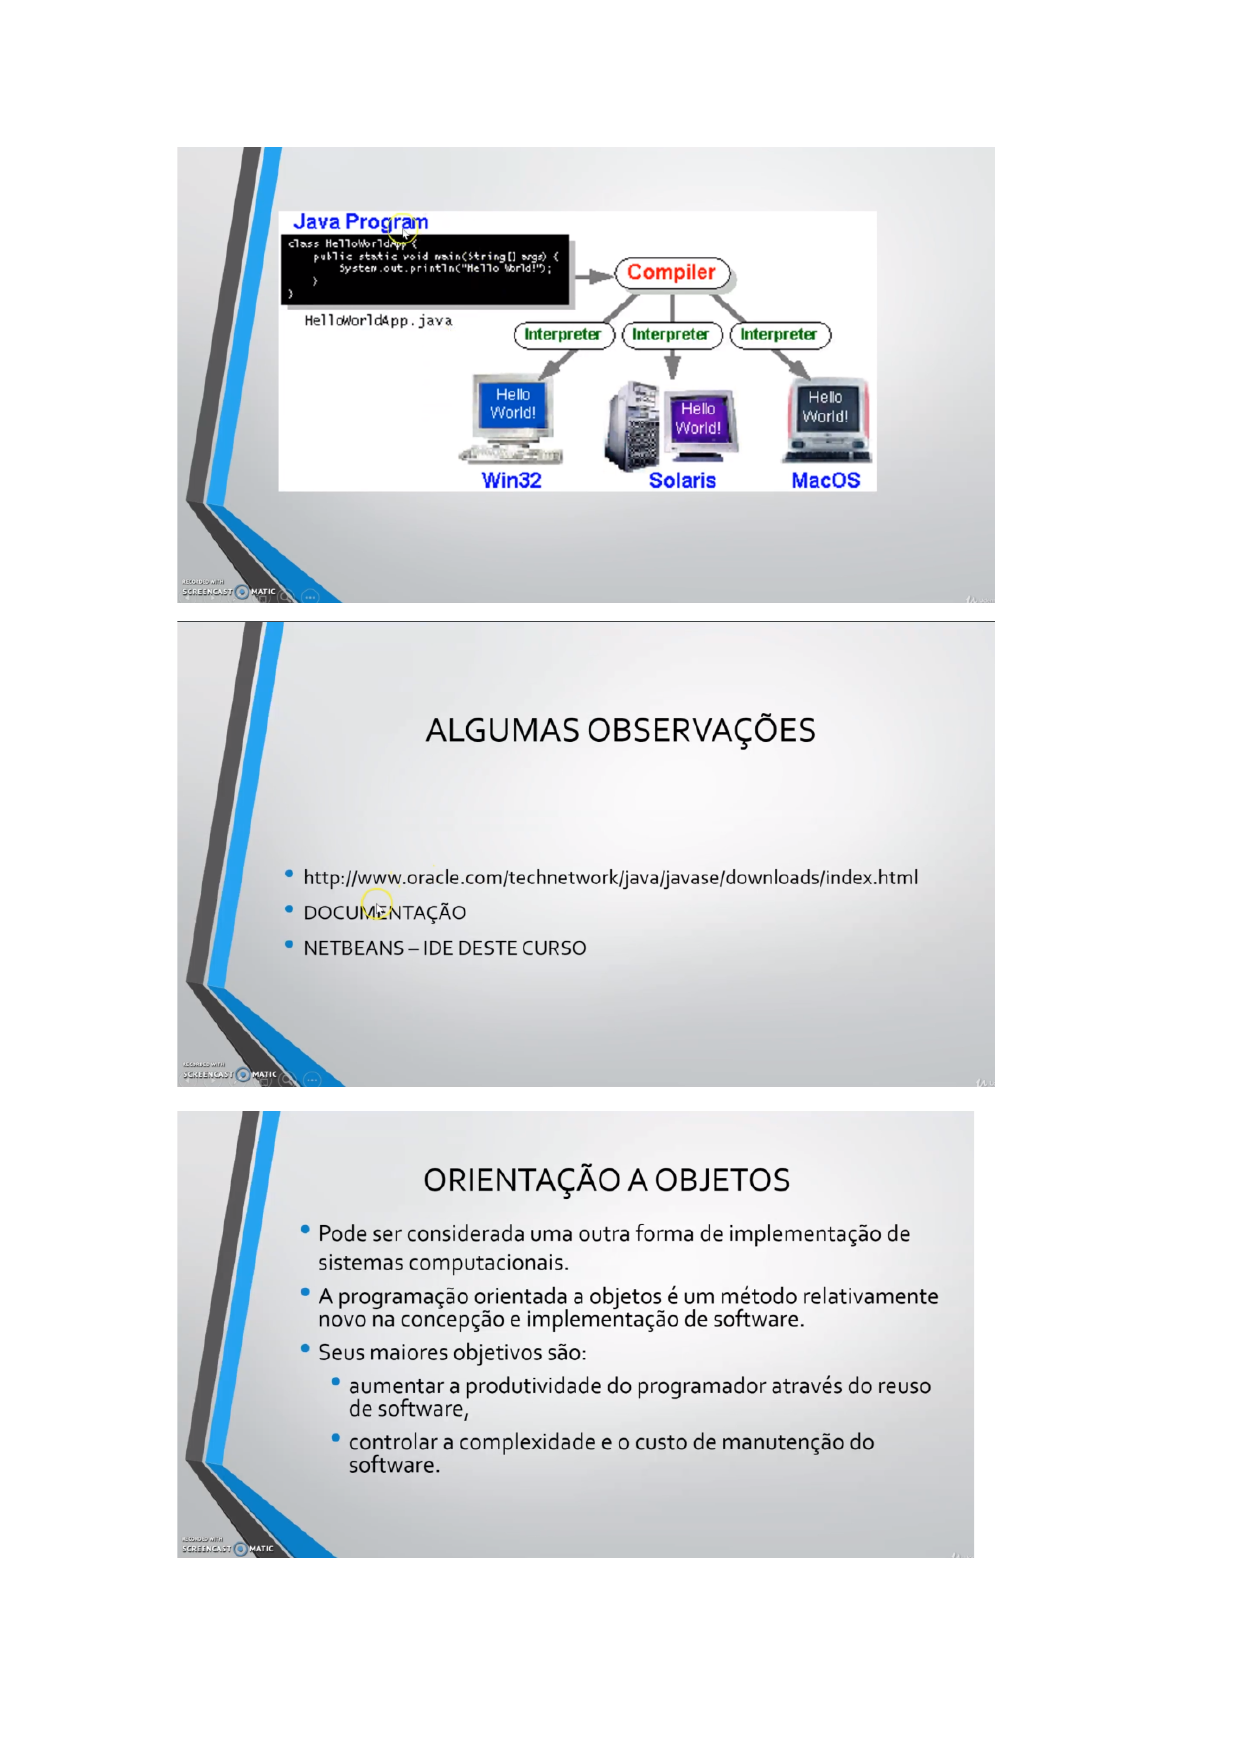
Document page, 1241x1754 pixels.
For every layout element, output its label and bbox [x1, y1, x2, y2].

picture [177, 147, 995, 603]
picture [177, 621, 995, 1093]
picture [177, 1111, 975, 1558]
